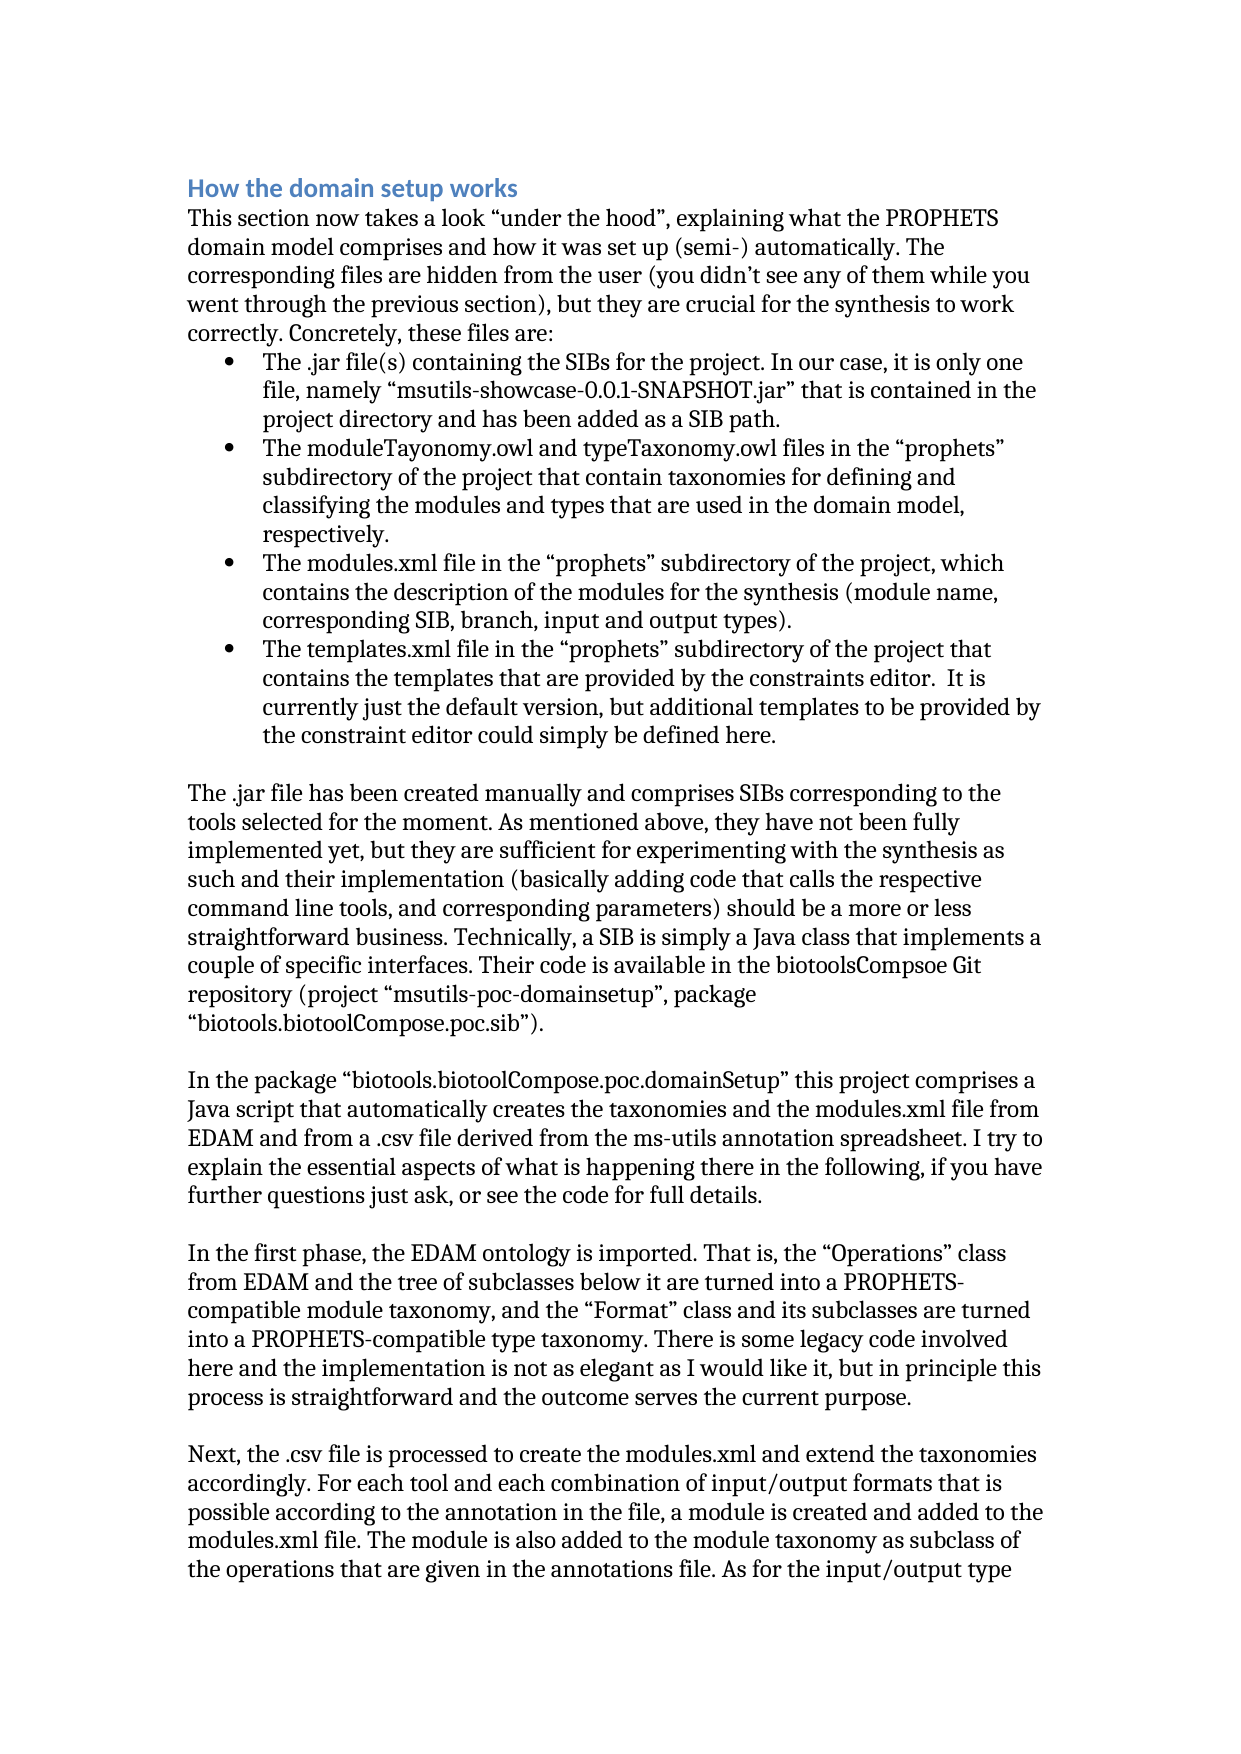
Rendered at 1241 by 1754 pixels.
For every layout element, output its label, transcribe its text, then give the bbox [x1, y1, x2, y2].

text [187, 1440, 1053, 1584]
subtitle How the domain setup works [187, 171, 1053, 204]
list The modules.xml file in the “prophets” subdirectory of the project, which contains the description of the modules for the synthesis (module name, corresponding SIB, branch, input and output types). [225, 549, 1053, 635]
list The templates.xml file in the “prophets” subdirectory of the project that contains the templates that are provided by the constraints editor. It is currently just the default version, but additional templates to be provided by the constraint editor could simply be defined here. [225, 635, 1053, 750]
text The .jar file has been created manually and comprises SIBs corresponding to the tools selected for the moment. As mentioned above, they have not been fully implemented yet, but they are sufficient for experimenting with the synthesis as such and their implementation (basically adding code that calls the respective command line tools, and corresponding parameters) should be a more or less straightforward business. Technically, a SIB is simply a Java class that implements a couple of specific interfaces. Their code is available in the biotoolsCompsoe Git repository (project “msutils-poc-domainsetup”, package “biotools.biotoolCompose.poc.sib”). [187, 779, 1053, 1038]
list The moduleTayonomy.owl and typeTaxonomy.owl files in the “prophets” subdirectory of the project that contain taxonomies for defining and classifying the modules and types that are used in the domain model, respectively. [225, 434, 1053, 549]
text In the first phase, the EDAM ontology is imported. That is, the “Operations” class from EDAM and the tree of subclasses below it are turned into a PROPHETS-compatible module taxonomy, and the “Format” class and its subclasses are turned into a PROPHETS-compatible type taxonomy. There is some legacy code involved here and the implementation is not as elegant as I would like it, but in principle this process is straightforward and the outcome serves the current purpose. [187, 1239, 1053, 1411]
list The .jar file(s) containing the SIBs for the project. In our case, it is only one file, namely “msutils-showcase-0.0.1-SNAPSHOT.jar” that is contained in the project directory and has been added as a SIB path. [225, 348, 1053, 434]
text In the package “biotools.biotoolCompose.poc.domainSetup” this project comprises a Java script that automatically creates the taxonomies and the modules.xml file from EDAM and from a .csv file derived from the ms-utils annotation spreadsheet. I try to explain the essential aspects of what is happening there in the following, if you have further questions just ask, or see the code for full details. [187, 1066, 1053, 1210]
text This section now takes a look “under the hood”, explaining what the PROPHETS domain model comprises and how it was set up (semi-) automatically. The corresponding files are hidden from the user (you didn’t see any of them while you went through the previous section), but they are crucial for the synthesis to work correctly. Concretely, these files are: [187, 204, 1053, 348]
